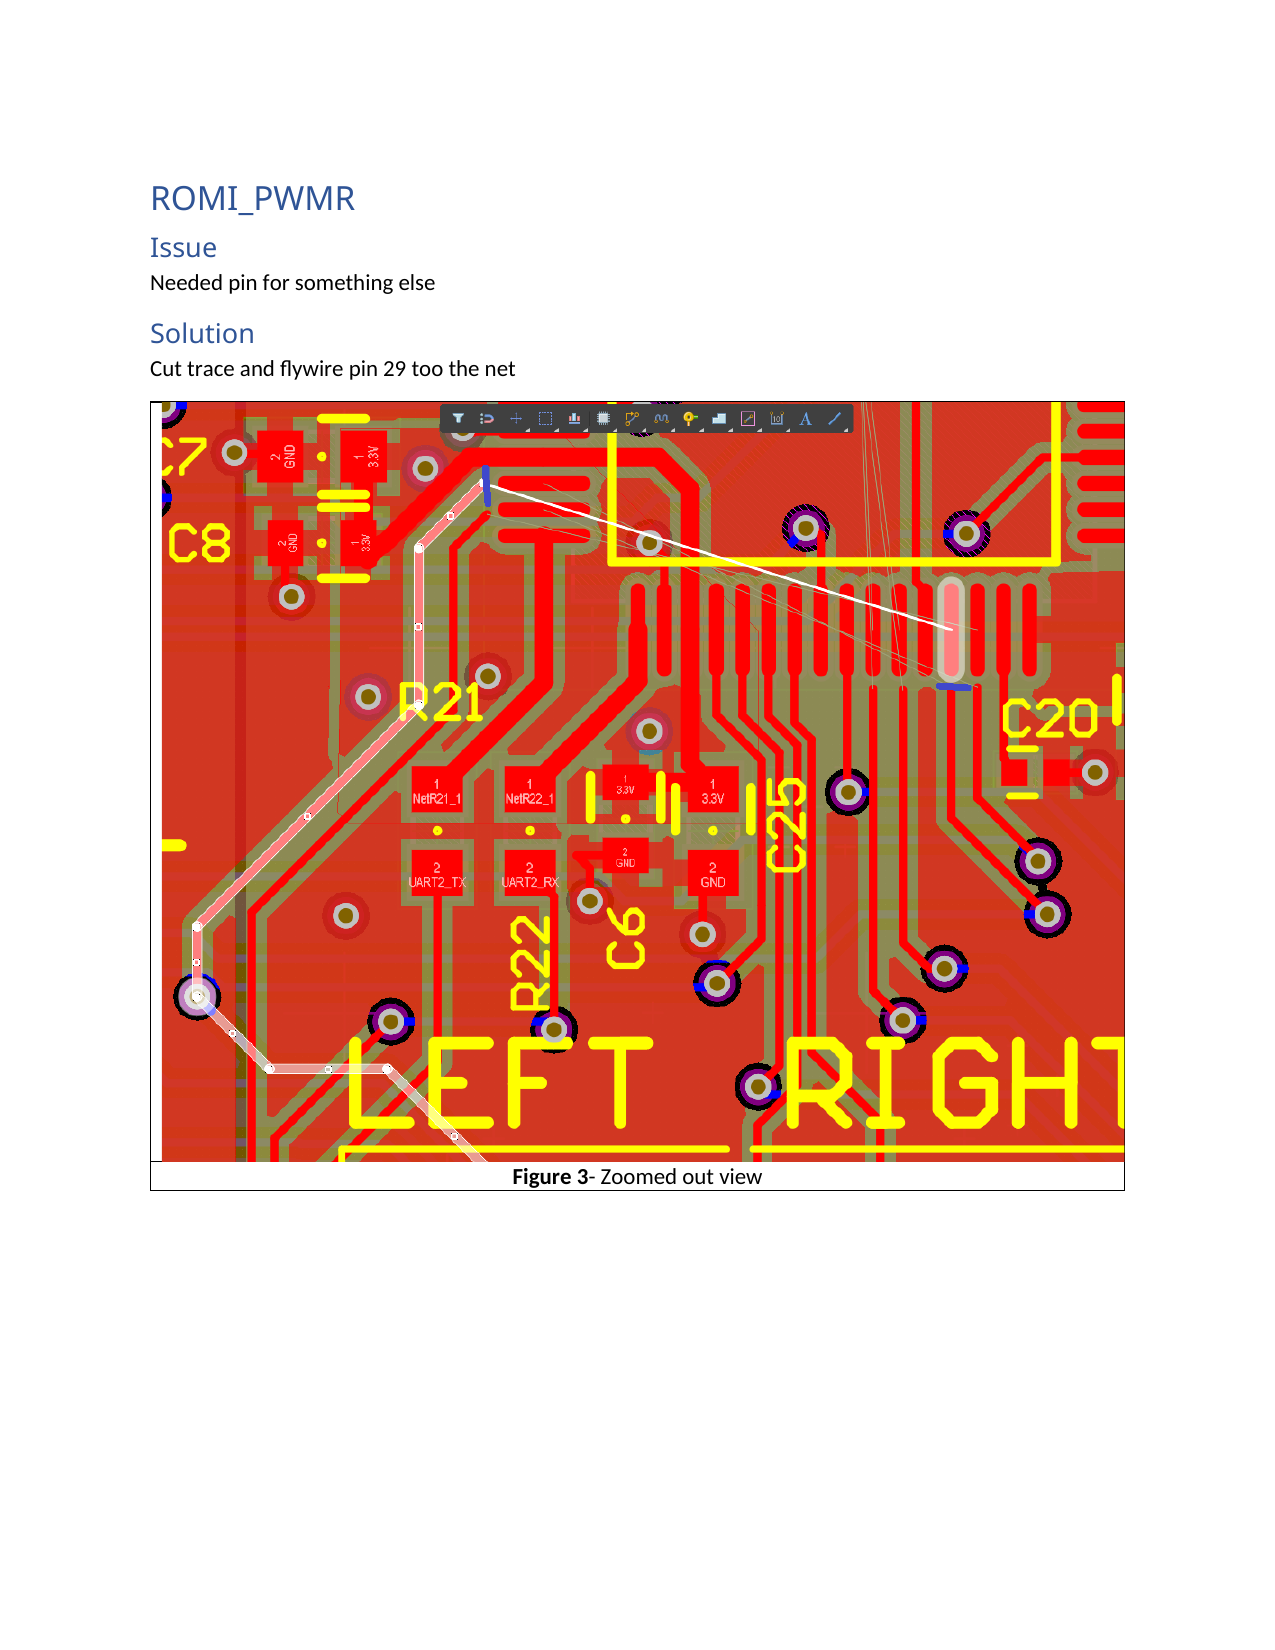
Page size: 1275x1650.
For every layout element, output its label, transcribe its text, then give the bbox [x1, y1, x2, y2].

subtitle ROMI_PWMR [150, 175, 1125, 220]
subtitle Issue [150, 228, 1125, 265]
subtitle Solution [150, 315, 1125, 352]
text Needed pin for something else [150, 268, 1125, 296]
table_header [151, 403, 161, 1161]
picture [161, 402, 1125, 1162]
text Cut trace and flywire pin 29 too the net [150, 354, 1125, 383]
table_cell Figure 3- Zoomed out view [151, 1162, 1124, 1190]
